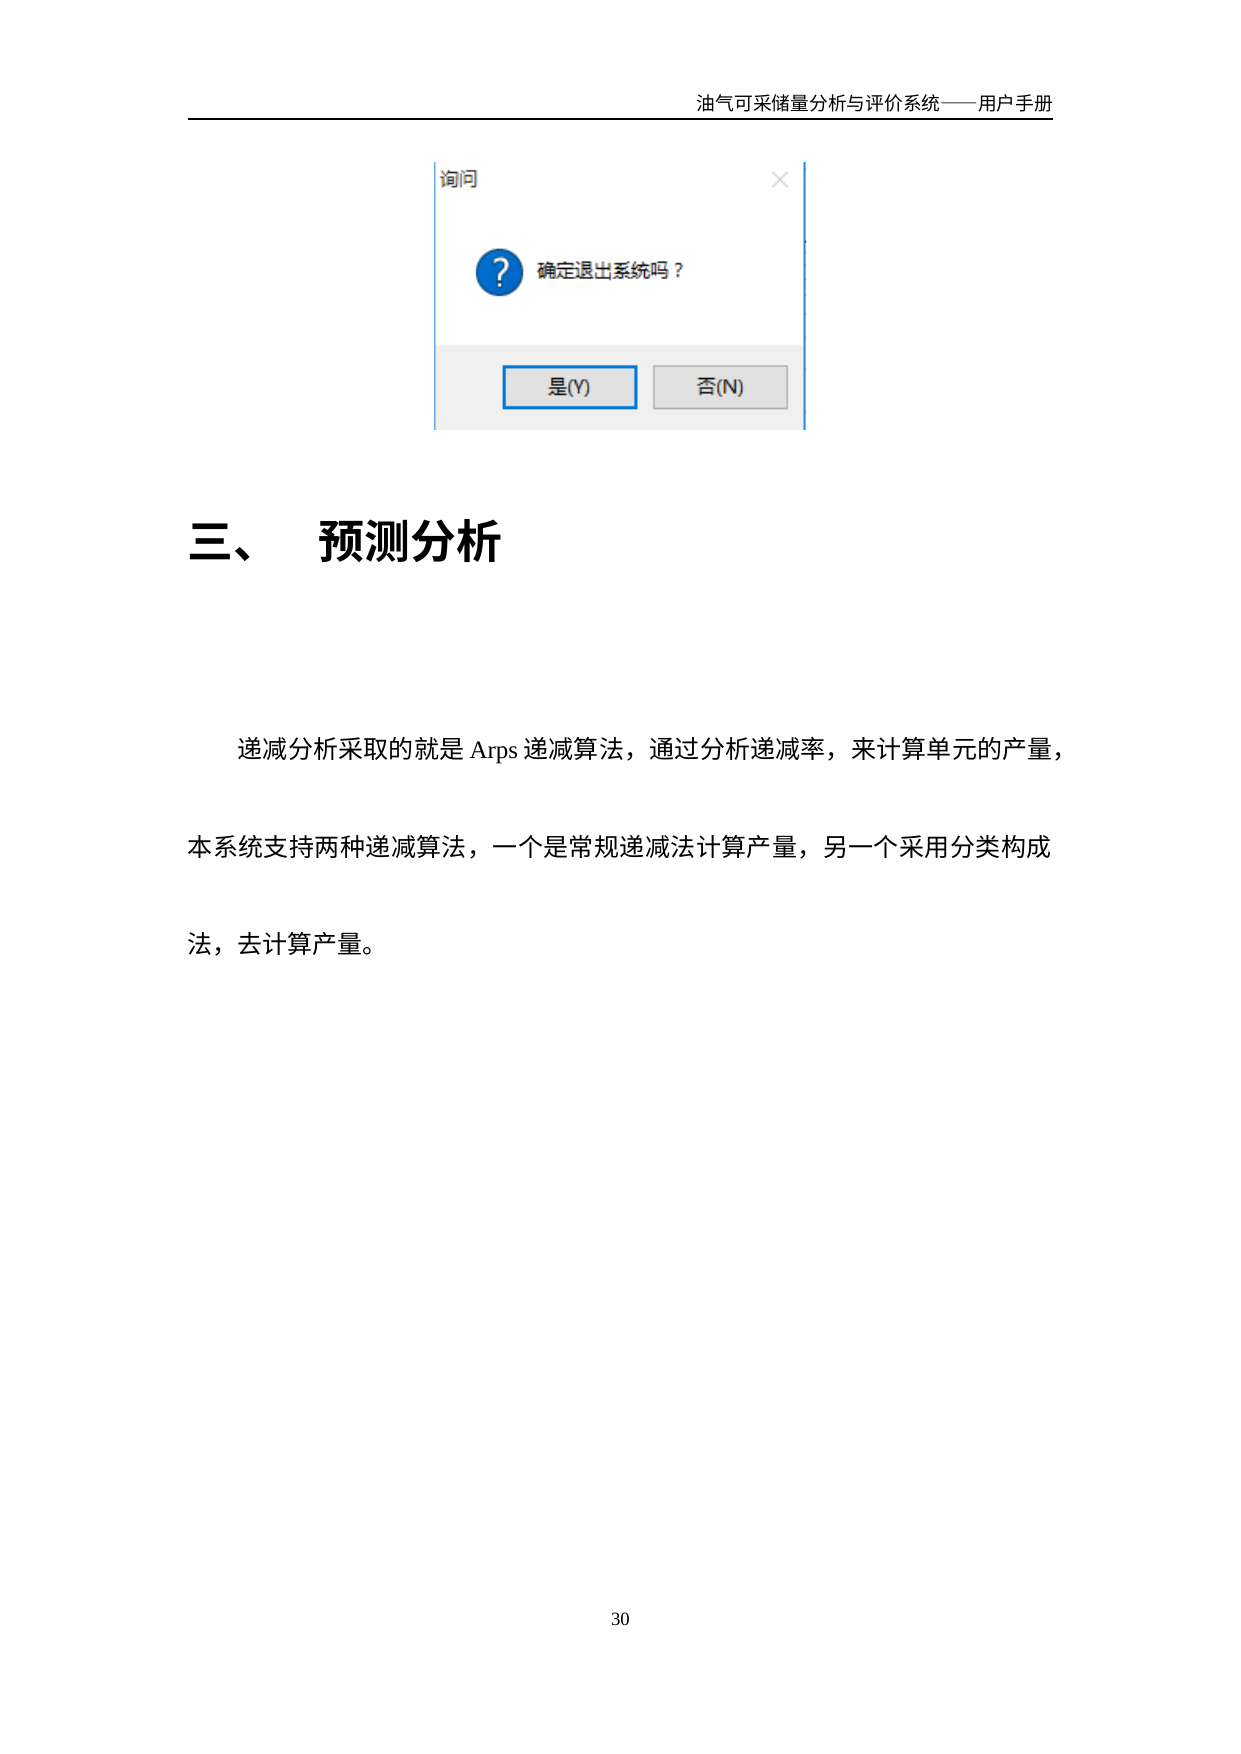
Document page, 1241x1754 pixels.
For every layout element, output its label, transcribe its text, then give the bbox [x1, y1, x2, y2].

picture [434, 162, 807, 430]
subtitle 预测分析 [187, 490, 1053, 587]
text 递减分析采取的就是Arps递减算法，通过分析递减率，来计算单元的产量，本系统支持两种递减算法，一个是常规递减法计算产量，另一个采用分类构成法，去计算产量。 [187, 715, 1053, 975]
